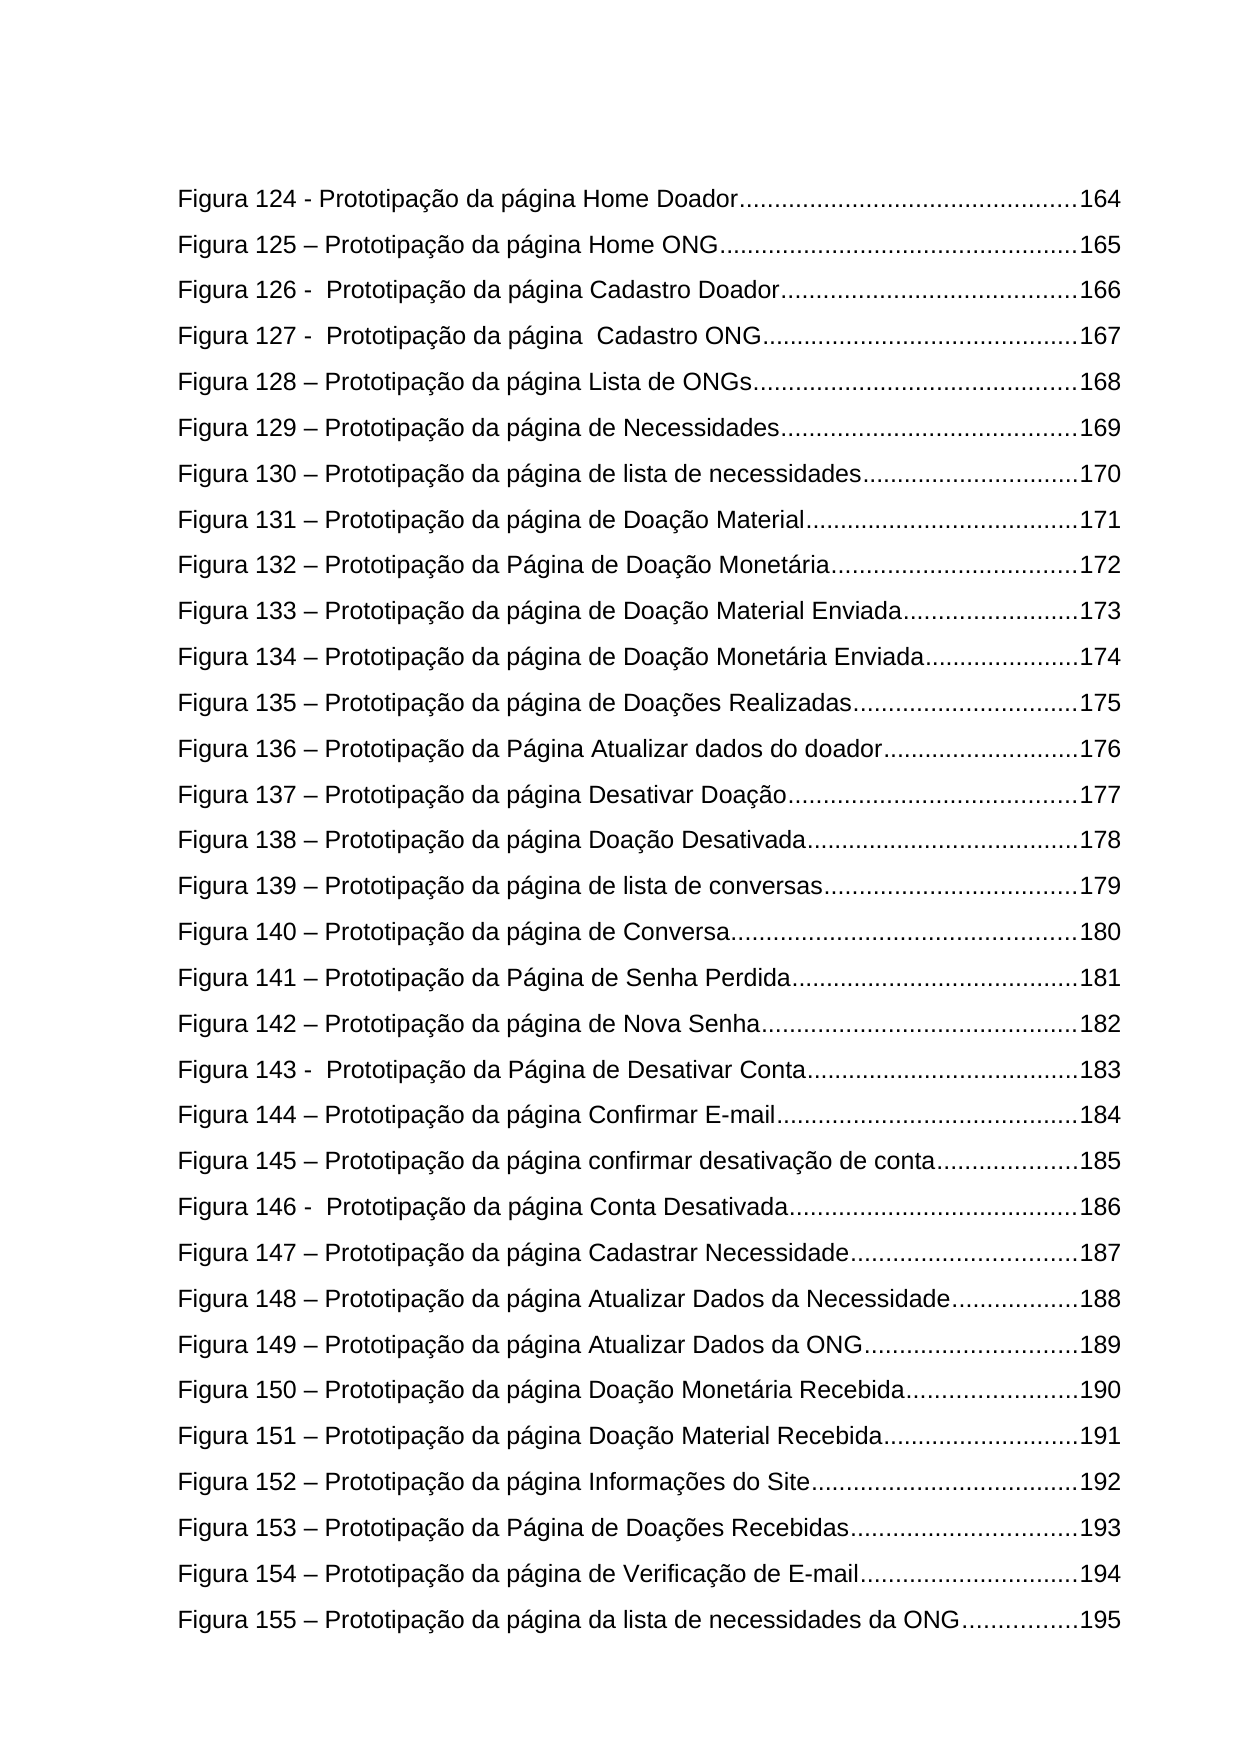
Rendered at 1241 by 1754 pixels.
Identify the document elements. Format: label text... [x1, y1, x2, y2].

text Figura 134 – Prototipação da página de Doação Monetária Enviada 174 [177, 636, 1122, 671]
text Figura 139 – Prototipação da página de lista de conversas 179 [177, 865, 1122, 900]
text Figura 138 – Prototipação da página Doação Desativada 178 [177, 819, 1122, 854]
text Figura 128 – Prototipação da página Lista de ONGs 168 [177, 361, 1122, 396]
text Figura 141 – Prototipação da Página de Senha Perdida 181 [177, 956, 1122, 992]
text Figura 132 – Prototipação da Página de Doação Monetária 172 [177, 544, 1122, 579]
text Figura 155 – Prototipação da página da lista de necessidades da ONG 195 [177, 1598, 1122, 1633]
text Figura 145 – Prototipação da página confirmar desativação de conta 185 [177, 1140, 1122, 1175]
text Figura 149 – Prototipação da página Atualizar Dados da ONG 189 [177, 1323, 1122, 1358]
text Figura 140 – Prototipação da página de Conversa 180 [177, 911, 1122, 946]
text Figura 154 – Prototipação da página de Verificação de E-mail 194 [177, 1552, 1122, 1588]
text Figura 133 – Prototipação da página de Doação Material Enviada 173 [177, 590, 1122, 625]
text Figura 130 – Prototipação da página de lista de necessidades 170 [177, 452, 1122, 488]
text Figura 153 – Prototipação da Página de Doações Recebidas 193 [177, 1506, 1122, 1542]
text Figura 131 – Prototipação da página de Doação Material 171 [177, 498, 1122, 533]
text Figura 129 – Prototipação da página de Necessidades 169 [177, 406, 1122, 442]
text Figura 152 – Prototipação da página Informações do Site 192 [177, 1461, 1122, 1496]
text Figura 150 – Prototipação da página Doação Monetária Recebida 190 [177, 1369, 1122, 1404]
text Figura 143 - Prototipação da Página de Desativar Conta 183 [177, 1048, 1122, 1083]
text Figura 148 – Prototipação da página Atualizar Dados da Necessidade 188 [177, 1277, 1122, 1313]
text Figura 151 – Prototipação da página Doação Material Recebida 191 [177, 1415, 1122, 1450]
text Figura 125 – Prototipação da página Home ONG 165 [177, 223, 1122, 258]
text Figura 124 - Prototipação da página Home Doador 164 [177, 177, 1122, 213]
text Figura 127 - Prototipação da página Cadastro ONG 167 [177, 315, 1122, 350]
text Figura 135 – Prototipação da página de Doações Realizadas 175 [177, 681, 1122, 717]
text Figura 144 – Prototipação da página Confirmar E-mail 184 [177, 1094, 1122, 1129]
text Figura 147 – Prototipação da página Cadastrar Necessidade 187 [177, 1231, 1122, 1267]
text Figura 137 – Prototipação da página Desativar Doação 177 [177, 773, 1122, 808]
text Figura 136 – Prototipação da Página Atualizar dados do doador 176 [177, 727, 1122, 763]
text Figura 142 – Prototipação da página de Nova Senha 182 [177, 1002, 1122, 1038]
text Figura 146 - Prototipação da página Conta Desativada 186 [177, 1186, 1122, 1221]
text Figura 126 - Prototipação da página Cadastro Doador 166 [177, 269, 1122, 304]
